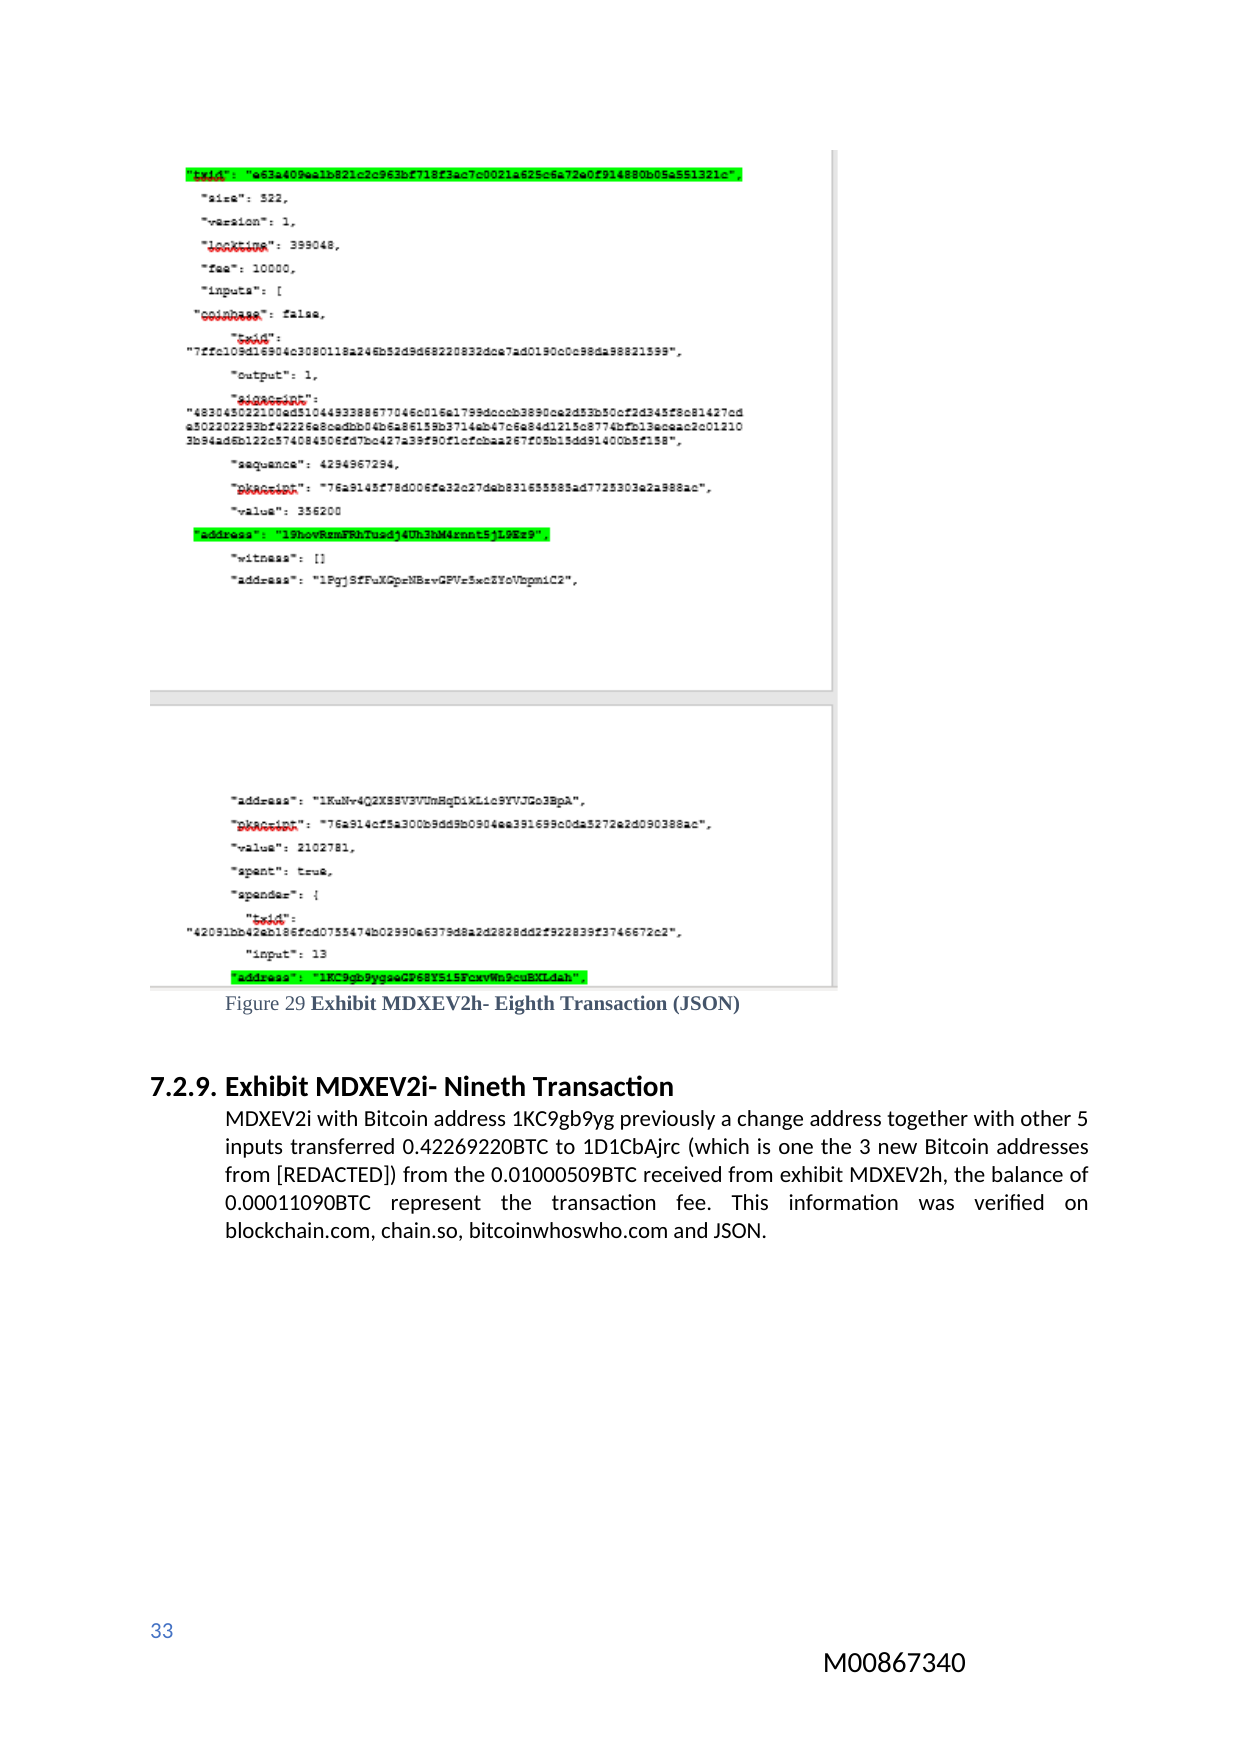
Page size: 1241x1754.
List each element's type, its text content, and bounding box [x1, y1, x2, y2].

text MDXEV2i with Bitcoin address 1KC9gb9yg previously a change address together with other 5 inputs transferred 0.42269220BTC to 1D1CbAjrc (which is one the 3 new Bitcoin addresses from [REDACTED]) from the 0.01000509BTC received from exhibit MDXEV2h, the balance of 0.00011090BTC represent the transaction fee. This information was verified on blockchain.com, chain.so, bitcoinwhoswho.com and JSON. [225, 1104, 1090, 1244]
picture [150, 150, 838, 991]
subtitle 7.2.9. Exhibit MDXEV2i- Nineth Transaction [150, 1068, 1090, 1104]
text Figure 29 Exhibit MDXEV2h- Eighth Transaction (JSON) [150, 991, 1090, 1015]
